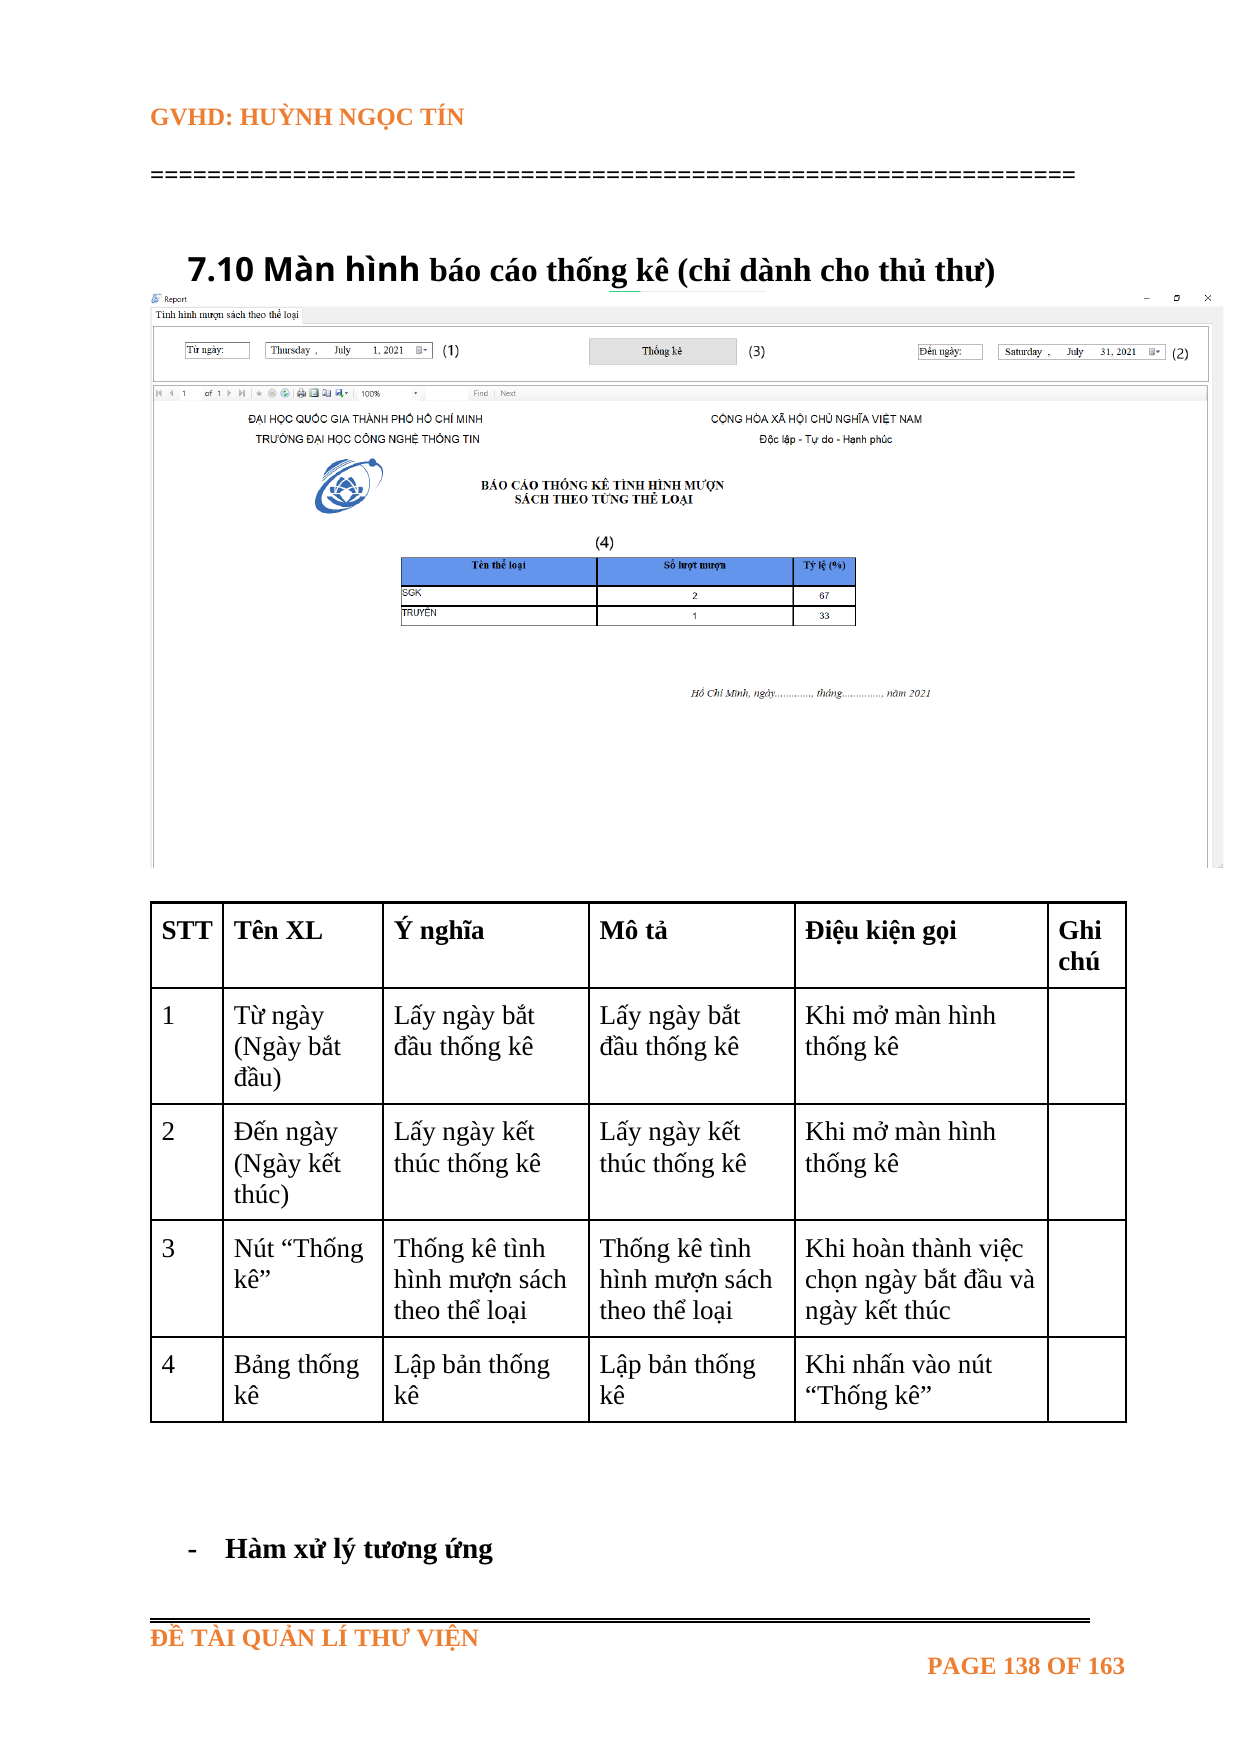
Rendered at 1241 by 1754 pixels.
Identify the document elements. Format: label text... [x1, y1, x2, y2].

list Hàm xử lý tương ứng [187, 1531, 1090, 1565]
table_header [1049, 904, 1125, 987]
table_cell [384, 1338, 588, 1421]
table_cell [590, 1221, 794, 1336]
picture [150, 291, 1224, 868]
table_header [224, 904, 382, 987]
subtitle Màn hình báo cáo thống kê (chỉ dành cho thủ thư) [187, 246, 1087, 291]
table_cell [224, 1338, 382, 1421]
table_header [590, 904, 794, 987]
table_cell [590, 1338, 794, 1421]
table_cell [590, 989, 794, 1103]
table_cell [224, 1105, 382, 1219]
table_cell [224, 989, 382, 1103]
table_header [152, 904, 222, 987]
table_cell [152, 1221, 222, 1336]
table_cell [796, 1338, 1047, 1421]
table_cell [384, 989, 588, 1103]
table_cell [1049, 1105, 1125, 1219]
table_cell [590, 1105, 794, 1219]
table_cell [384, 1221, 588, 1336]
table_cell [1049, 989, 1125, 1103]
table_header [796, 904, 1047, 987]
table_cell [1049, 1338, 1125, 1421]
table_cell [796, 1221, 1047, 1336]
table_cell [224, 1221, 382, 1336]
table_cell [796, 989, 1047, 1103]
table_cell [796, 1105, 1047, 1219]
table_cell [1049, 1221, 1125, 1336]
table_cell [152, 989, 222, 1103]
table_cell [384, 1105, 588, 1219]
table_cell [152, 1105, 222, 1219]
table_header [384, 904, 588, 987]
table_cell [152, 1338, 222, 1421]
